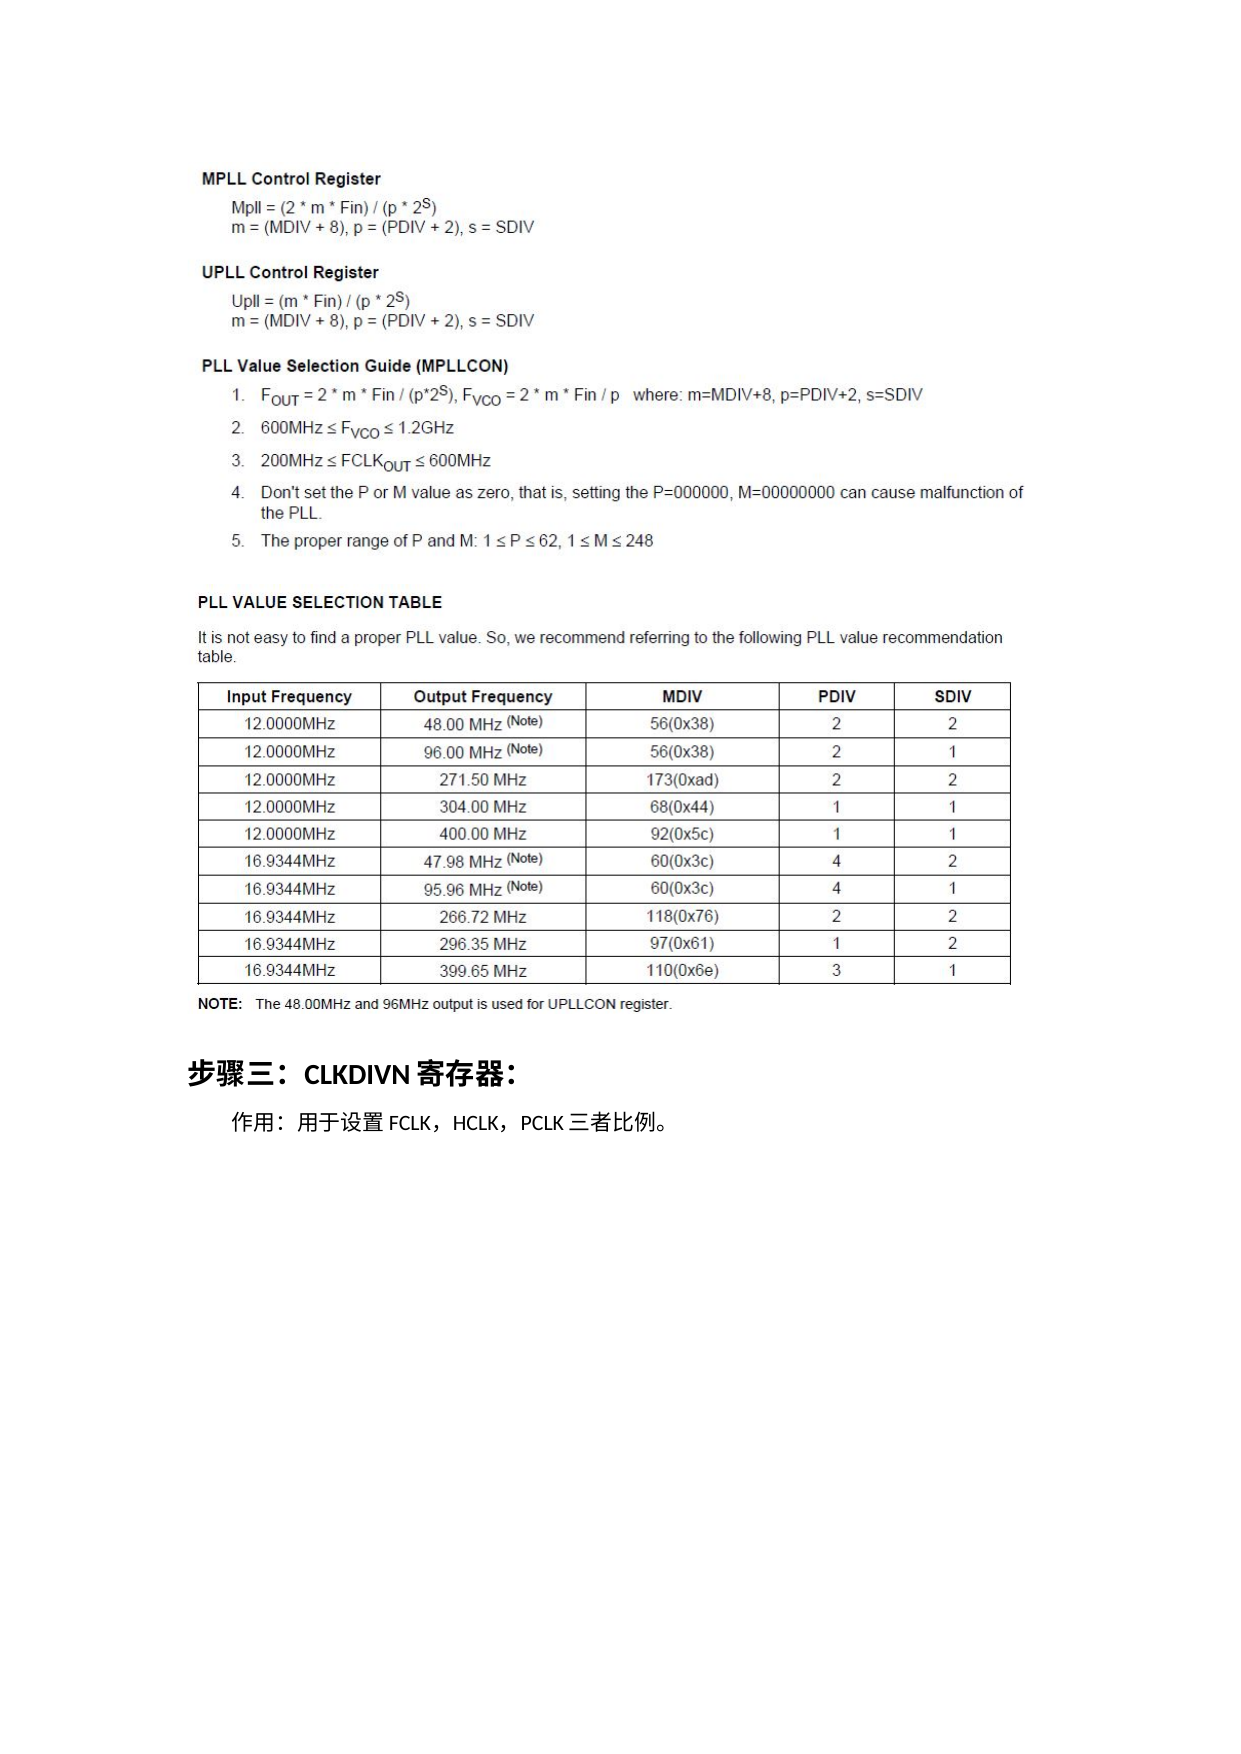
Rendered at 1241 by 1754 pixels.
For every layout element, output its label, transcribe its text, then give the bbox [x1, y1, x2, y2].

picture [187, 584, 1053, 1014]
picture [187, 162, 1053, 564]
text 作用：用于设置FCLK，HCLK，PCLK三者比例。 [187, 1104, 1053, 1137]
text 步骤三：CLKDIVN寄存器： [187, 1039, 1053, 1104]
